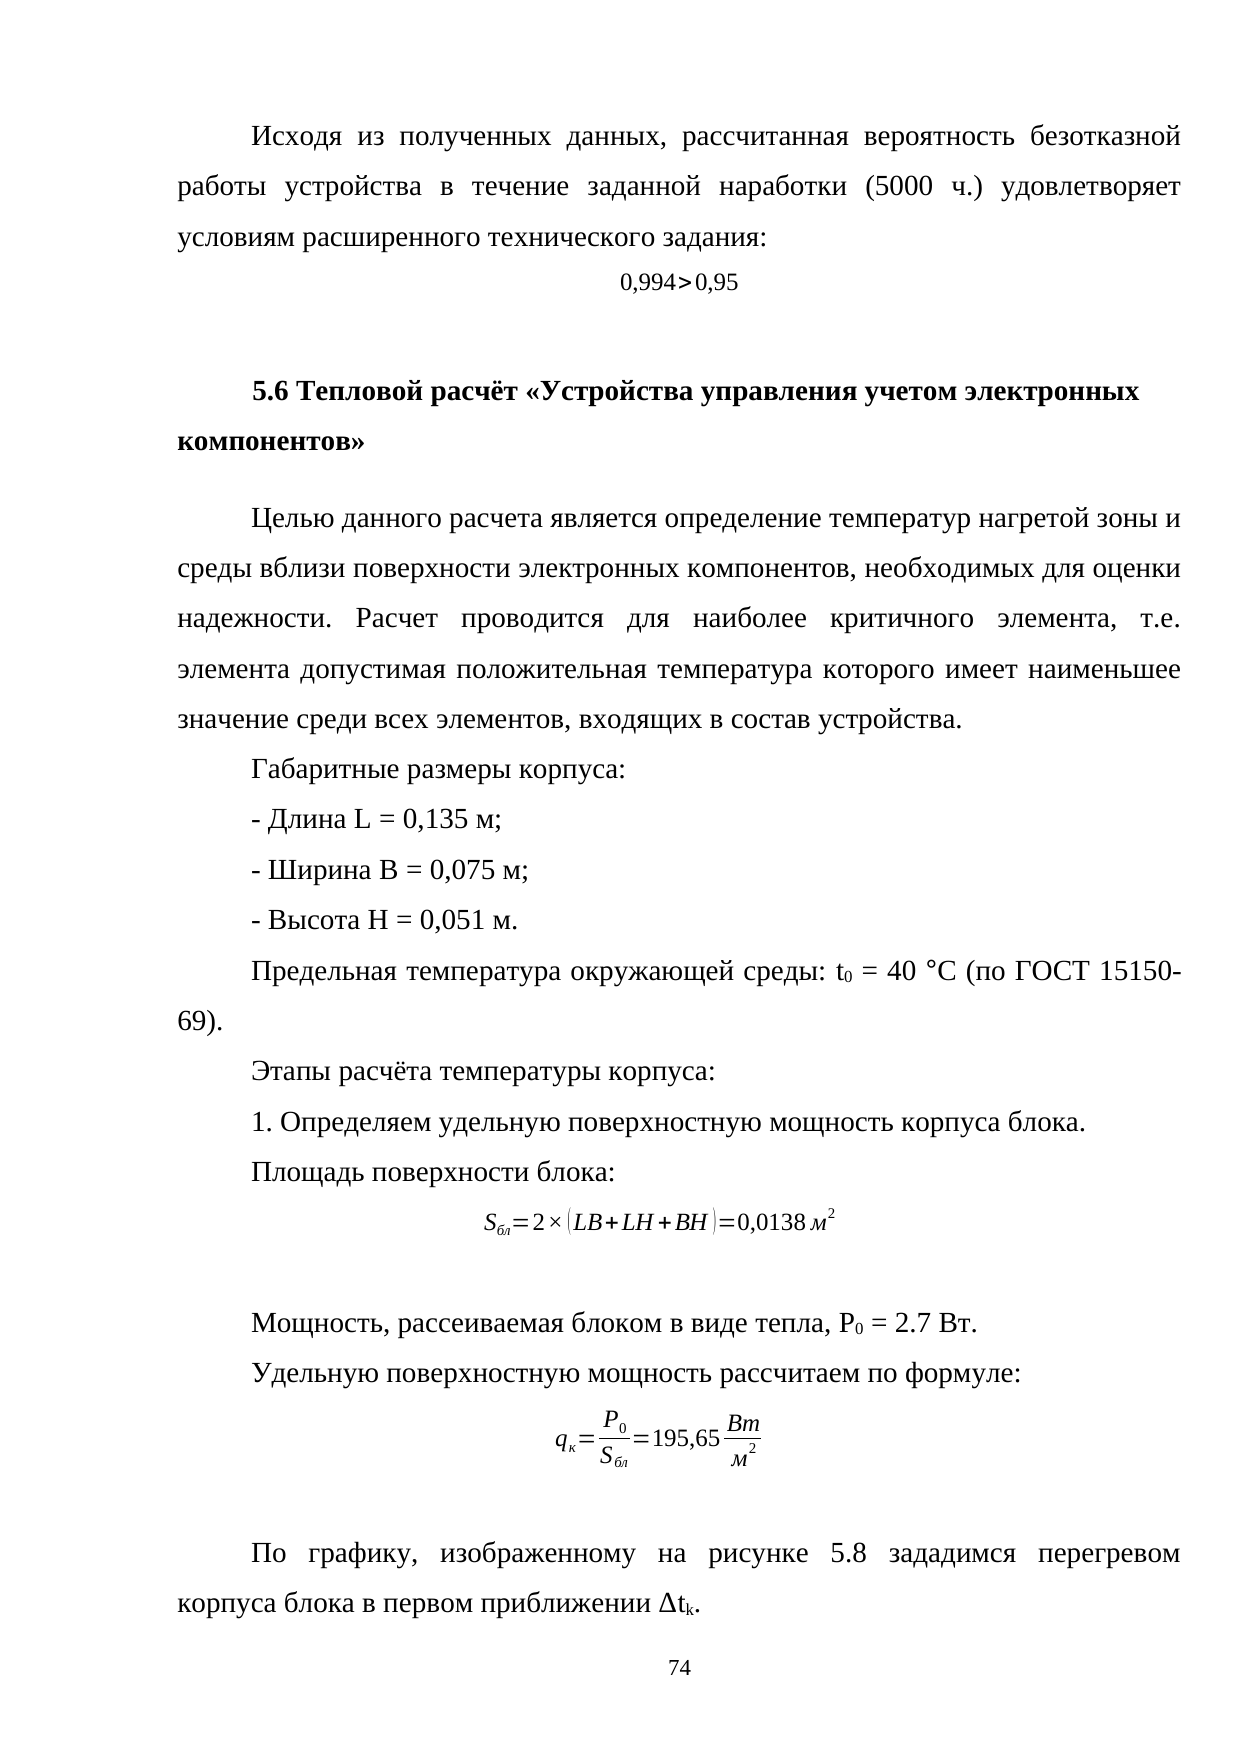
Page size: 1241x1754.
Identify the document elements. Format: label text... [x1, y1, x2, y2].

text Этапы расчёта температуры корпуса: [177, 1053, 1182, 1087]
text - Длина L = 0,135 м; [177, 802, 1182, 835]
text - Высота H = 0,051 м. [177, 902, 1182, 936]
text Предельная температура окружающей среды: t0 = 40 °С (по ГОСТ 15150-69). [177, 953, 1182, 1037]
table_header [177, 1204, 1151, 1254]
text Габаритные размеры корпуса: [177, 751, 1182, 785]
text Исходя из полученных данных, рассчитанная вероятность безотказной работы устройства в течение заданной наработки (5000 ч.) удовлетворяет условиям расширенного технического задания: [177, 118, 1182, 252]
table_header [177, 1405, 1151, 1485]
text Площадь поверхности блока: [177, 1154, 1182, 1187]
text Удельную поверхностную мощность рассчитаем по формуле: [177, 1355, 1182, 1389]
text По графику, изображенному на рисунке 5.8 зададимся перегревом корпуса блока в первом приближении Δtk. [177, 1535, 1182, 1619]
text 1. Определяем удельную поверхностную мощность корпуса блока. [177, 1104, 1182, 1137]
subtitle 5.6 Тепловой расчёт «Устройства управления учетом электронных компонентов» [177, 373, 1182, 457]
text Целью данного расчета является определение температур нагретой зоны и среды вблизи поверхности электронных компонентов, необходимых для оценки надежности. Расчет проводится для наиболее критичного элемента, т.е. элемента допустимая положительная температура которого имеет наименьшее значение среди всех элементов, входящих в состав устройства. [177, 500, 1182, 734]
text Мощность, рассеиваемая блоком в виде тепла, P0 = 2.7 Вт. [177, 1305, 1182, 1338]
text - Ширина B = 0,075 м; [177, 852, 1182, 886]
